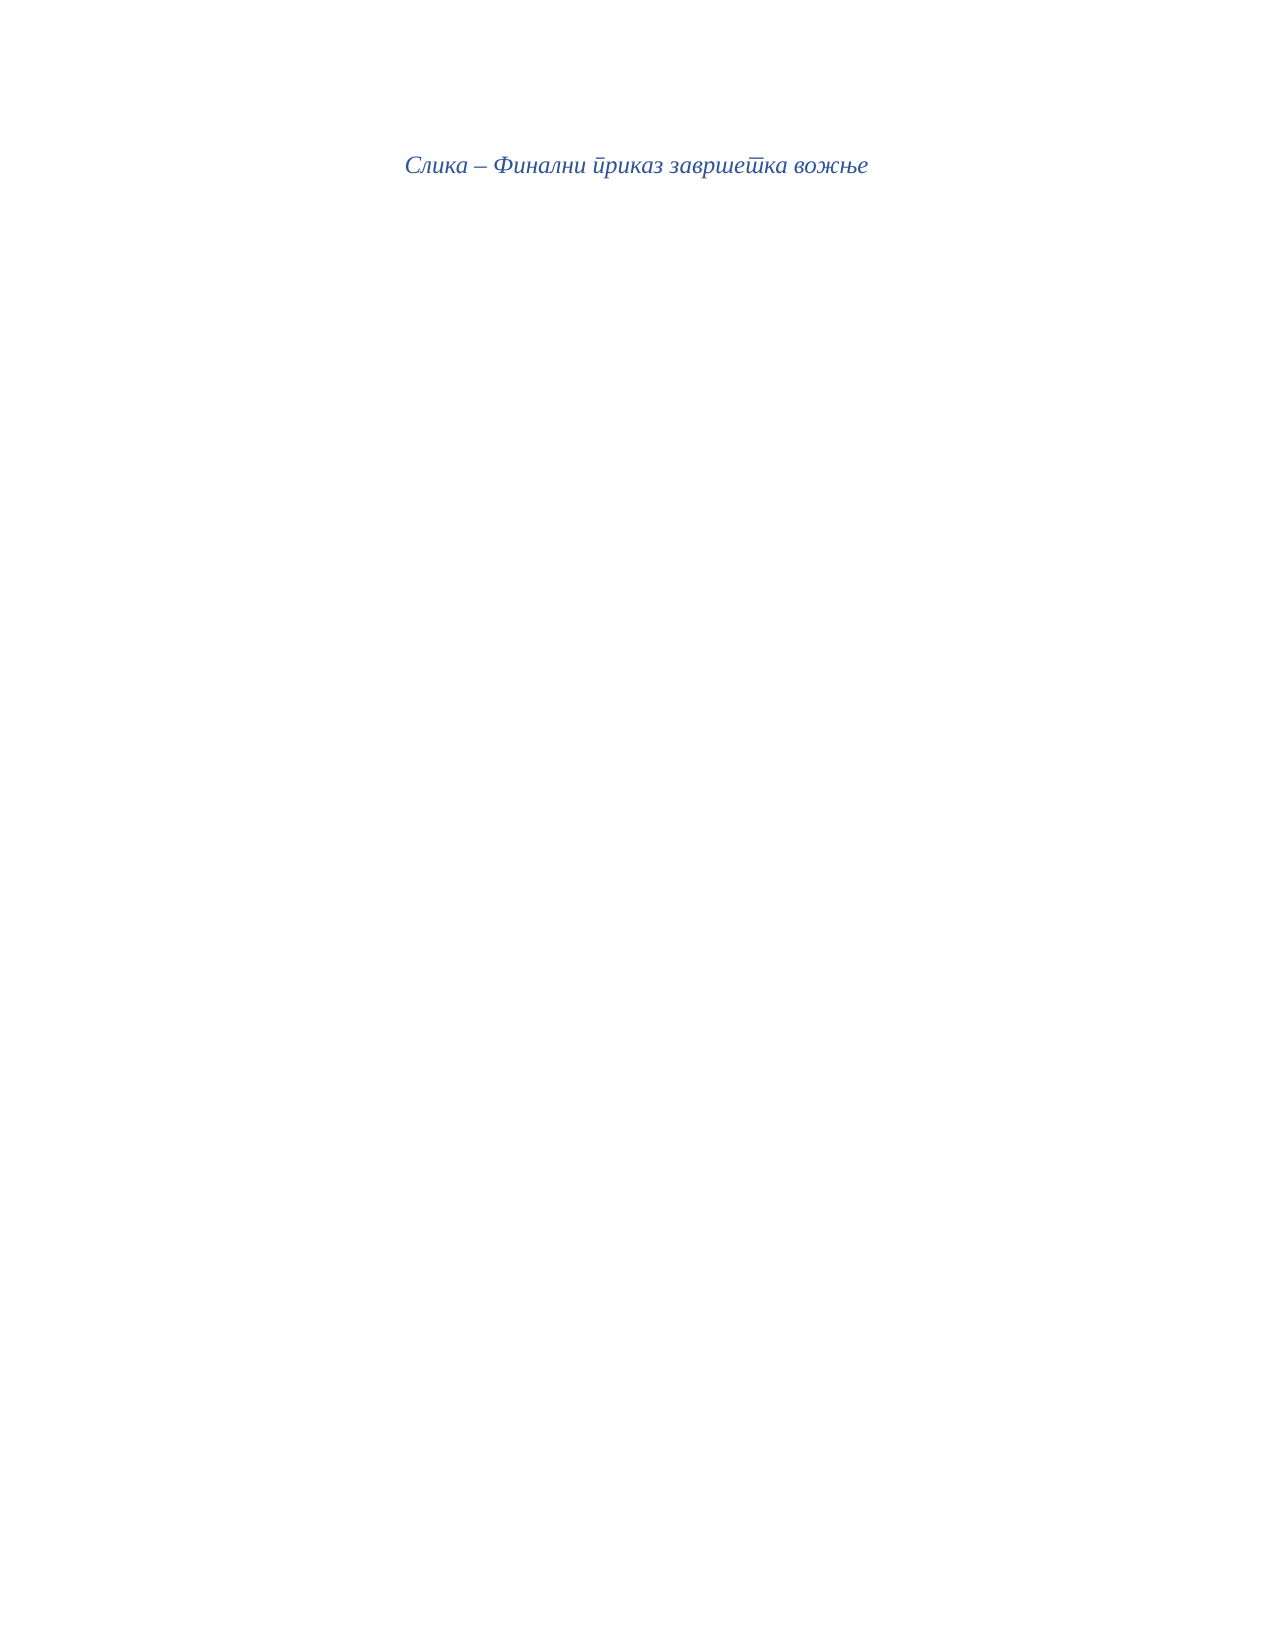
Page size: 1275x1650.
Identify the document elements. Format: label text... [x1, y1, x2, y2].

subtitle Слика – Финални приказ завршетка вожње [150, 150, 1125, 179]
